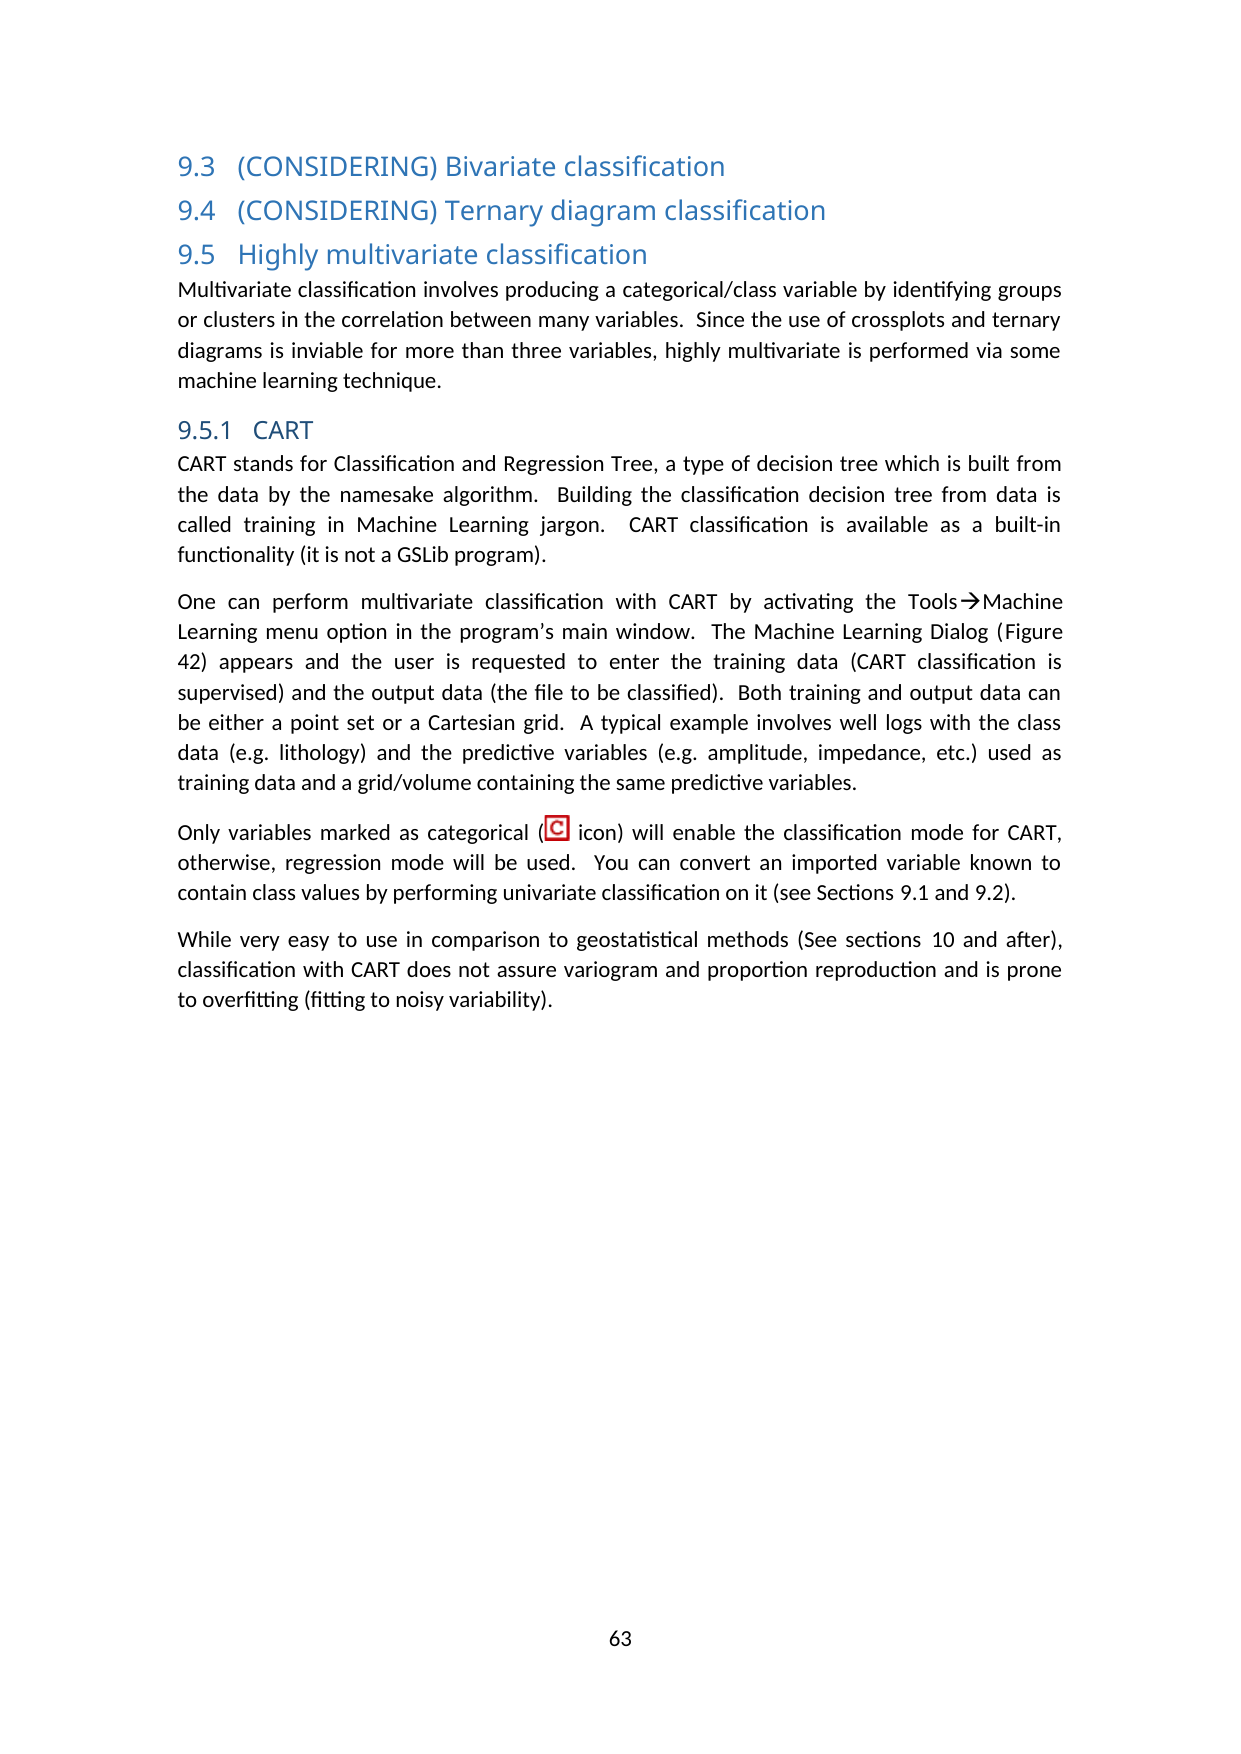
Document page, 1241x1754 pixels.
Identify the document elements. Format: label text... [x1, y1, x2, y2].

text While very easy to use in comparison to geostatistical methods (See sections 10 and after), classification with CART does not assure variogram and proportion reproduction and is prone to overfitting (fitting to noisy variability). [177, 925, 1063, 1014]
subtitle Highly multivariate classification [177, 236, 1063, 272]
subtitle (CONSIDERING) Ternary diagram classification [177, 192, 1063, 228]
text Multivariate classification involves producing a categorical/class variable by identifying groups or clusters in the correlation between many variables. Since the use of crossplots and ternary diagrams is inviable for more than three variables, highly multivariate is performed via some machine learning technique. [177, 275, 1063, 394]
text One can perform multivariate classification with CART by activating the ToolsMachine Learning menu option in the program’s main window. The Machine Learning Dialog (Figure 38) appears and the user is requested to enter the training data (CART classification is supervised) and the output data (the file to be classified). Both training and output data can be either a point set or a Cartesian grid. A typical example involves well logs with the class data (e.g. lithology) and the predictive variables (e.g. amplitude, impedance, etc.) used as training data and a grid/volume containing the same predictive variables. [177, 587, 1063, 796]
subtitle (CONSIDERING) Bivariate classification [177, 148, 1063, 184]
text CART stands for Classification and Regression Tree, a type of decision tree which is built from the data by the namesake algorithm. Building the classification decision tree from data is called training in Machine Learning jargon. CART classification is available as a built-in functionality (it is not a GSLib program). [177, 449, 1063, 568]
picture [544, 815, 570, 841]
subtitle CART [177, 413, 1063, 447]
text Only variables marked as categorical ( icon) will enable the classification mode for CART, otherwise, regression mode will be used. You can convert an imported variable known to contain class values by performing univariate classification on it (see Sections 9.1 and 9.2). [177, 815, 1063, 906]
